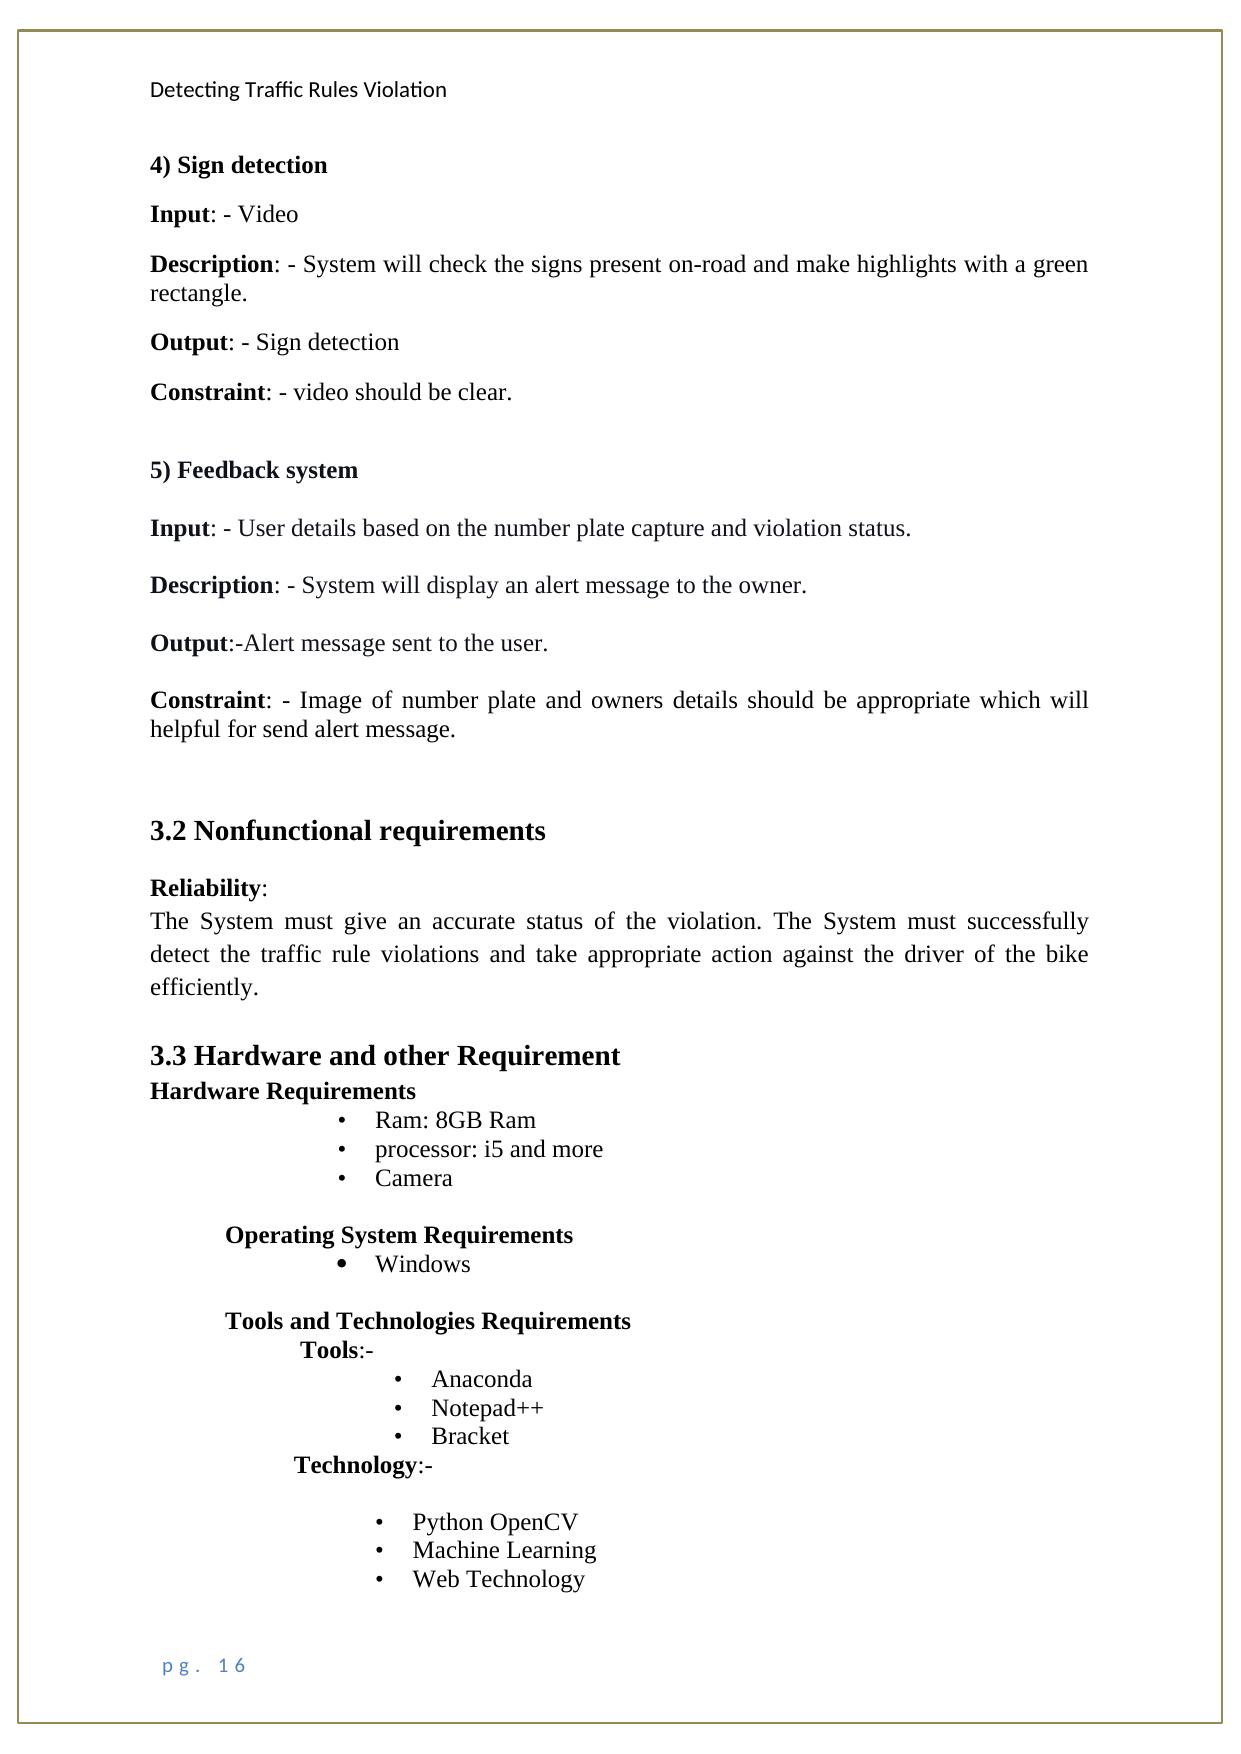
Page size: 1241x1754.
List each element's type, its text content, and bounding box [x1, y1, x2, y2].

text Tools:- [225, 1335, 1090, 1364]
text Output:-Alert message sent to the user. [150, 628, 1090, 657]
text 3.2 Nonfunctional requirements [150, 813, 1090, 847]
list Bracket [394, 1421, 1090, 1450]
text The System must give an accurate status of the violation. The System must successfully detect the traffic rule violations and take appropriate action against the driver of the bike efficiently. [150, 906, 1090, 1001]
text Input: - Video [150, 199, 1090, 228]
list Web Technology [375, 1564, 1090, 1593]
list Python OpenCV [375, 1507, 1090, 1536]
text Input: - User details based on the number plate capture and violation status. [150, 513, 1090, 542]
list Ram: 8GB Ram [337, 1105, 1090, 1134]
text Constraint: - Image of number plate and owners details should be appropriate which will helpful for send alert message. [150, 685, 1090, 743]
text Constraint: - video should be clear. [150, 377, 1090, 406]
list Notepad++ [394, 1393, 1090, 1421]
text Description: - System will display an alert message to the owner. [150, 570, 1090, 599]
text 4) Sign detection [150, 150, 1090, 179]
text Tools and Technologies Requirements [150, 1306, 1090, 1335]
text Description: - System will check the signs present on-road and make highlights with a green rectangle. [150, 249, 1090, 307]
text Reliability: [150, 873, 1090, 901]
text Operating System Requirements [150, 1220, 1090, 1249]
text Technology:- [150, 1450, 1090, 1479]
list processor: i5 and more [337, 1134, 1090, 1163]
list Anaconda [394, 1364, 1090, 1393]
list Windows [337, 1249, 1090, 1278]
list Machine Learning [375, 1536, 1090, 1564]
text 3.3 Hardware and other Requirement [150, 1038, 1090, 1071]
list Camera [337, 1163, 1090, 1191]
text Output: - Sign detection [150, 327, 1090, 356]
text 5) Feedback system [150, 455, 1090, 484]
text Hardware Requirements [150, 1076, 1090, 1105]
